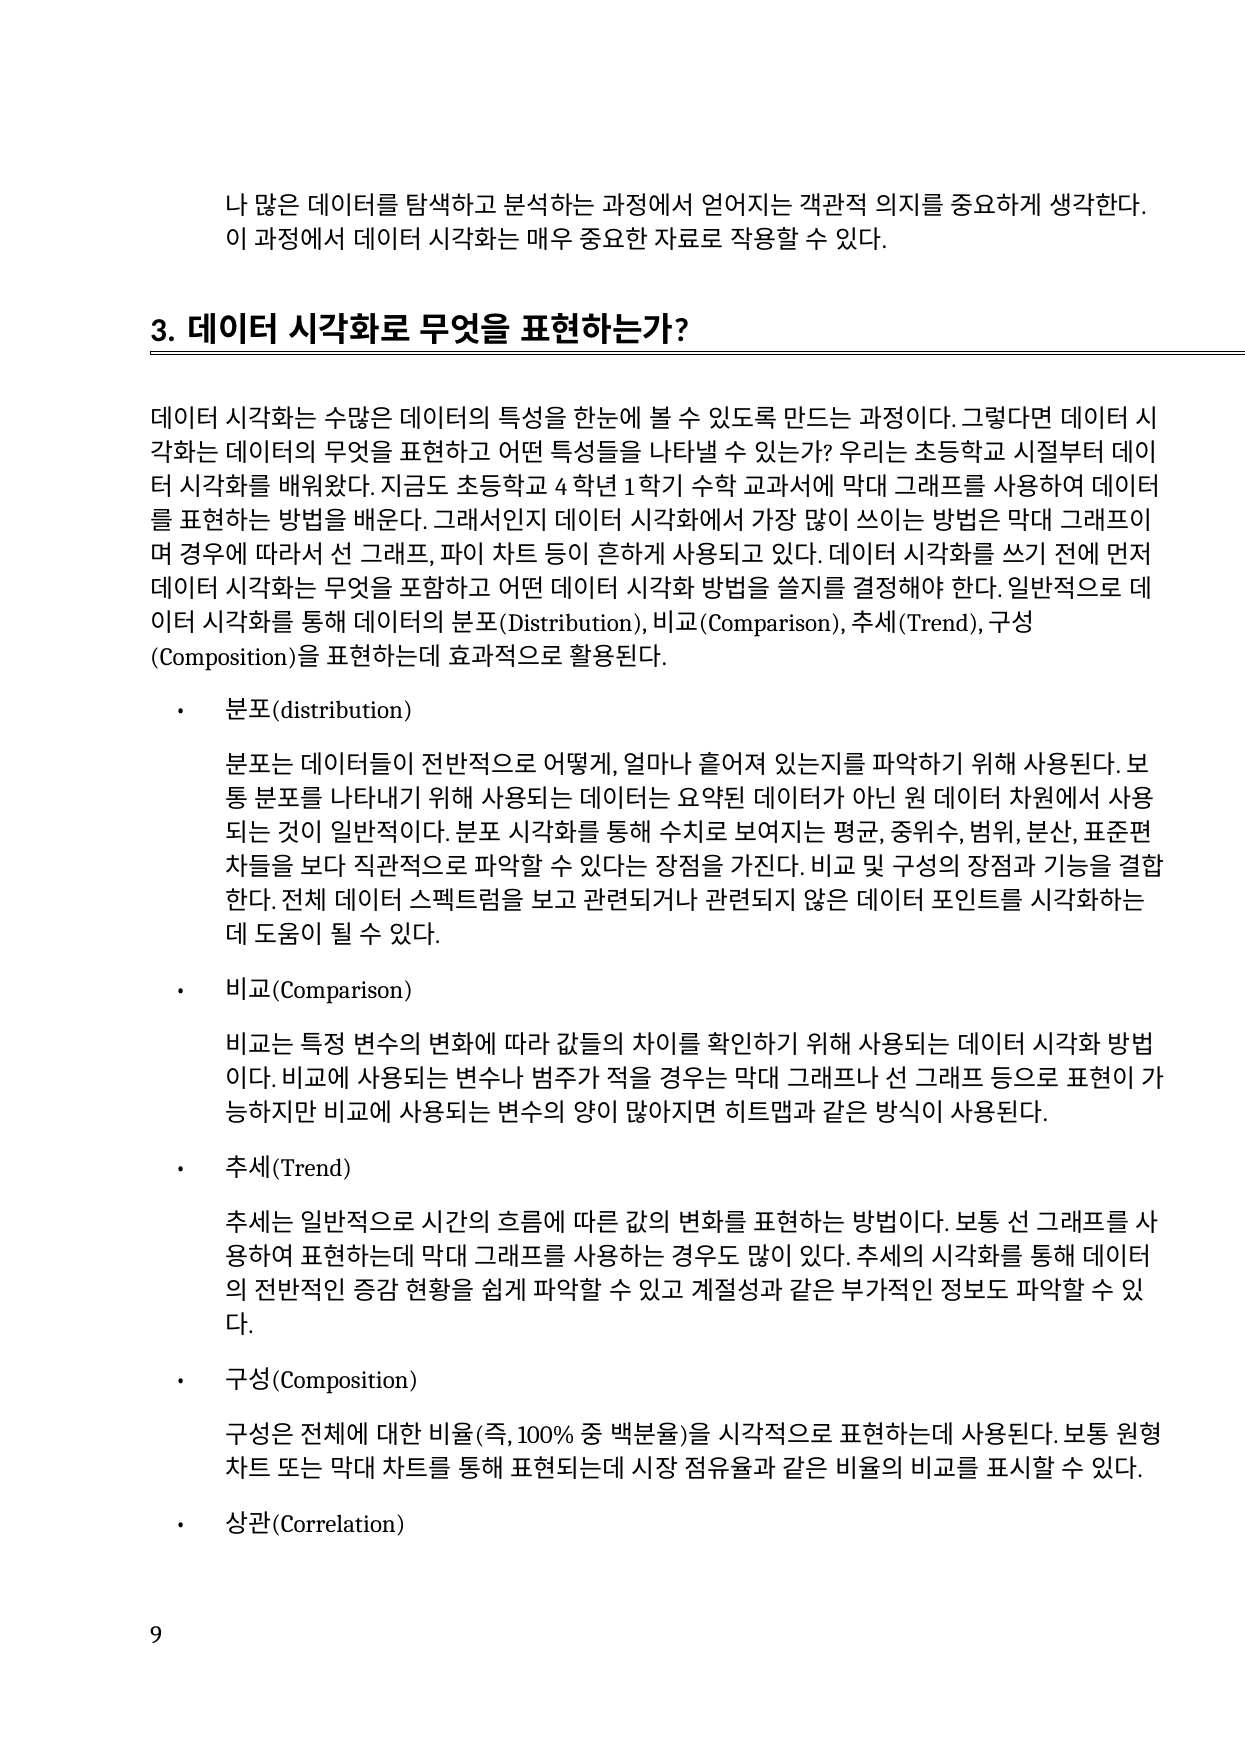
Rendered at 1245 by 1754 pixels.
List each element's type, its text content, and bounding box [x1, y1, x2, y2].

list 구성(Composition) [175, 1362, 1170, 1396]
list 추세(Trend) [175, 1150, 1170, 1184]
list 비교(Comparison) [175, 972, 1170, 1006]
list 구성은 전체에 대한 비율(즉, 100% 중 백분율)을 시각적으로 표현하는데 사용된다. 보통 원형 차트 또는 막대 차트를 통해 표현되는데 시장 점유율과 같은 비율의 비교를 표시할 수 있다. [175, 1417, 1170, 1485]
list 상관(Correlation) [175, 1506, 1170, 1540]
list 분포는 데이터들이 전반적으로 어떻게, 얼마나 흩어져 있는지를 파악하기 위해 사용된다. 보통 분포를 나타내기 위해 사용되는 데이터는 요약된 데이터가 아닌 원 데이터 차원에서 사용되는 것이 일반적이다. 분포 시각화를 통해 수치로 보여지는 평균, 중위수, 범위, 분산, 표준편차들을 보다 직관적으로 파악할 수 있다는 장점을 가진다. 비교 및 구성의 장점과 기능을 결합한다. 전체 데이터 스펙트럼을 보고 관련되거나 관련되지 않은 데이터 포인트를 시각화하는 데 도움이 될 수 있다. [175, 747, 1170, 951]
list 추세는 일반적으로 시간의 흐름에 따른 값의 변화를 표현하는 방법이다. 보통 선 그래프를 사용하여 표현하는데 막대 그래프를 사용하는 경우도 많이 있다. 추세의 시각화를 통해 데이터의 전반적인 증감 현황을 쉽게 파악할 수 있고 계절성과 같은 부가적인 정보도 파악할 수 있다. [175, 1205, 1170, 1341]
subtitle 데이터 시각화로 무엇을 표현하는가? [150, 306, 1170, 351]
list 비교는 특정 변수의 변화에 따라 값들의 차이를 확인하기 위해 사용되는 데이터 시각화 방법이다. 비교에 사용되는 변수나 범주가 적을 경우는 막대 그래프나 선 그래프 등으로 표현이 가능하지만 비교에 사용되는 변수의 양이 많아지면 히트맵과 같은 방식이 사용된다. [175, 1027, 1170, 1129]
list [175, 187, 1170, 256]
list 분포(distribution) [175, 692, 1170, 726]
text 데이터 시각화는 수많은 데이터의 특성을 한눈에 볼 수 있도록 만드는 과정이다. 그렇다면 데이터 시각화는 데이터의 무엇을 표현하고 어떤 특성들을 나타낼 수 있는가? 우리는 초등학교 시절부터 데이터 시각화를 배워왔다. 지금도 초등학교 4학년 1학기 수학 교과서에 막대 그래프를 사용하여 데이터를 표현하는 방법을 배운다. 그래서인지 데이터 시각화에서 가장 많이 쓰이는 방법은 막대 그래프이며 경우에 따라서 선 그래프, 파이 차트 등이 흔하게 사용되고 있다. 데이터 시각화를 쓰기 전에 먼저 데이터 시각화는 무엇을 포함하고 어떤 데이터 시각화 방법을 쓸지를 결정해야 한다. 일반적으로 데이터 시각화를 통해 데이터의 분포(Distribution), 비교(Comparison), 추세(Trend), 구성(Composition)을 표현하는데 효과적으로 활용된다. [150, 401, 1170, 673]
